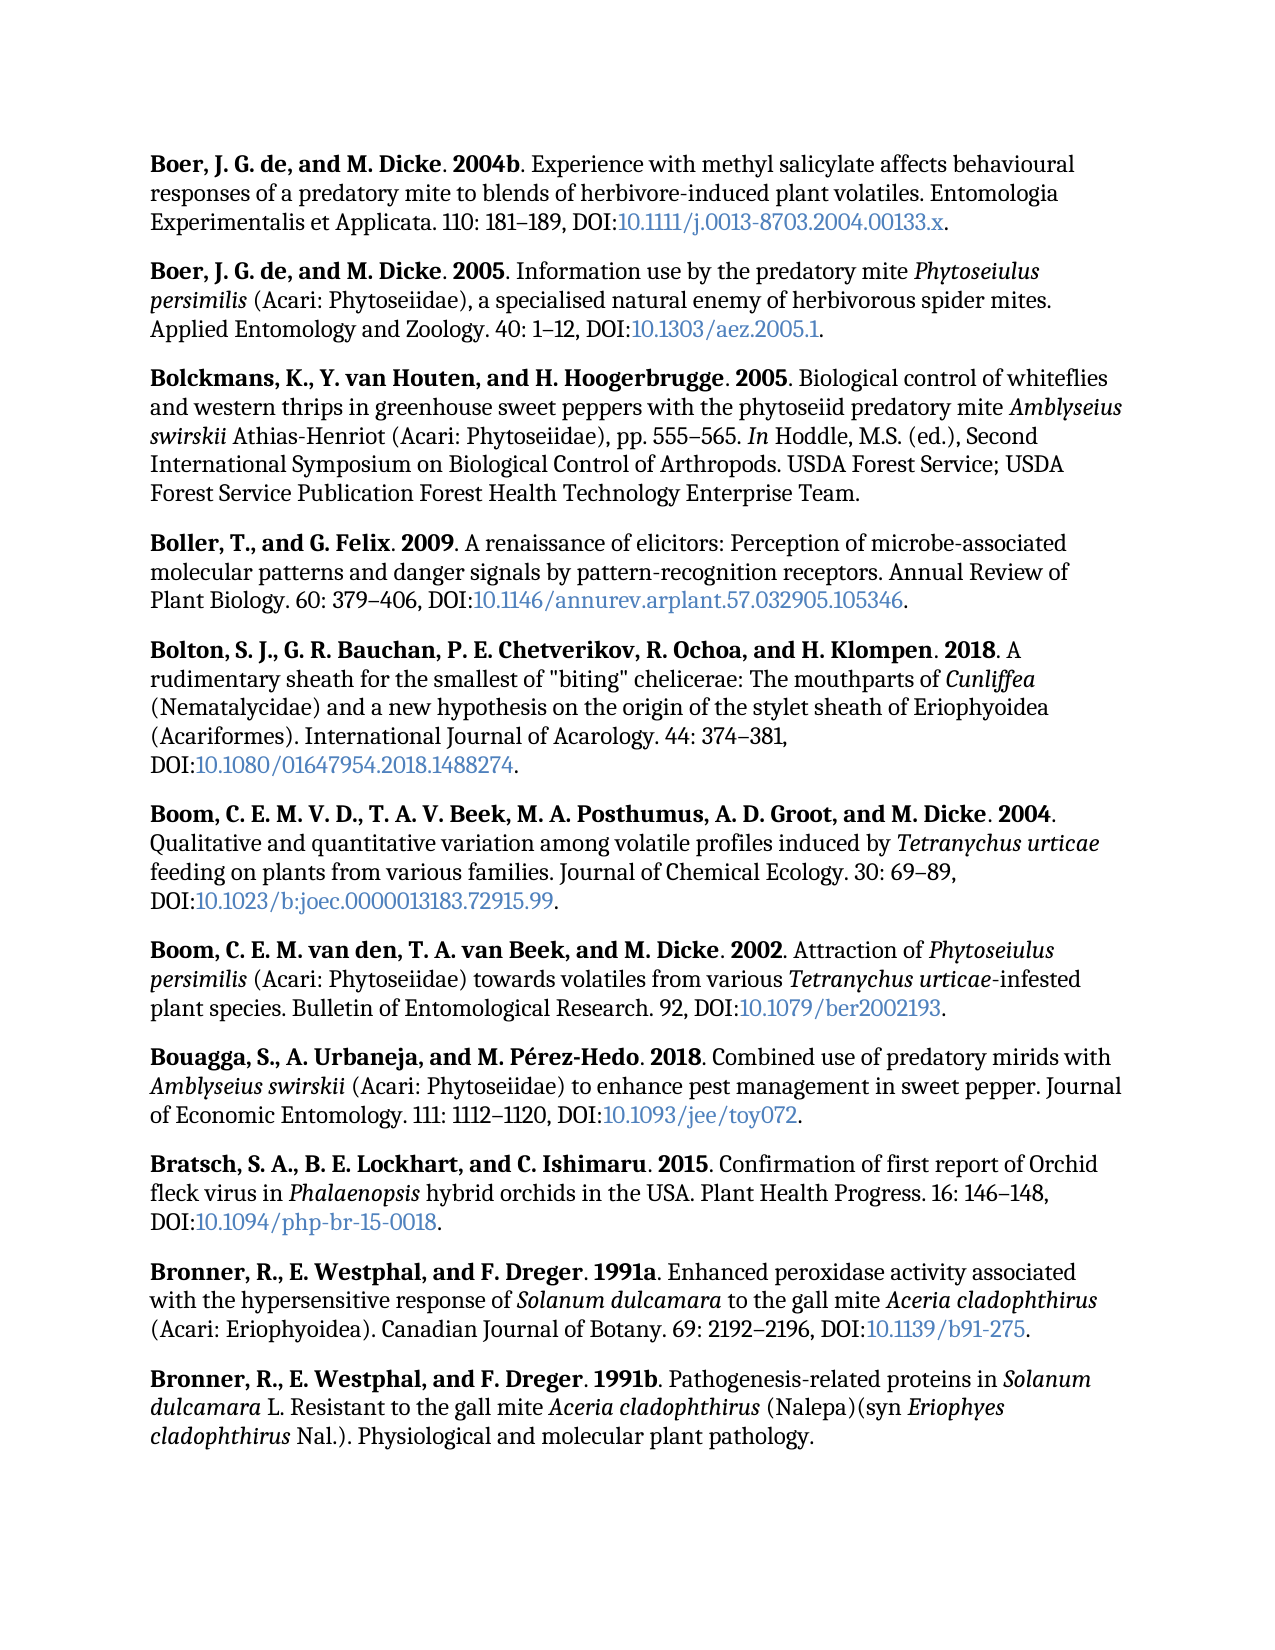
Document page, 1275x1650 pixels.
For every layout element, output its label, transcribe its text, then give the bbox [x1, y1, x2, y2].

text Boom, C. E. M. V. D., T. A. V. Beek, M. A. Posthumus, A. D. Groot, and M. Dicke. 2004. Qualitative and quantitative variation among volatile profiles induced by Tetranychus urticae feeding on plants from various families. Journal of Chemical Ecology. 30: 69–89, DOI:10.1023/b:joec.0000013183.72915.99. [150, 800, 1125, 915]
text Bouagga, S., A. Urbaneja, and M. Pérez-Hedo. 2018. Combined use of predatory mirids with Amblyseius swirskii (Acari: Phytoseiidae) to enhance pest management in sweet pepper. Journal of Economic Entomology. 111: 1112–1120, DOI:10.1093/jee/toy072. [150, 1043, 1125, 1129]
text Bronner, R., E. Westphal, and F. Dreger. 1991b. Pathogenesis-related proteins in Solanum dulcamara L. Resistant to the gall mite Aceria cladophthirus (Nalepa)(syn Eriophyes cladophthirus Nal.). Physiological and molecular plant pathology. [150, 1364, 1125, 1451]
text Bolton, S. J., G. R. Bauchan, P. E. Chetverikov, R. Ochoa, and H. Klompen. 2018. A rudimentary sheath for the smallest of "biting" chelicerae: The mouthparts of Cunliffea (Nematalycidae) and a new hypothesis on the origin of the stylet sheath of Eriophyoidea (Acariformes). International Journal of Acarology. 44: 374–381, DOI:10.1080/01647954.2018.1488274. [150, 636, 1125, 779]
text Boer, J. G. de, and M. Dicke. 2005. Information use by the predatory mite Phytoseiulus persimilis (Acari: Phytoseiidae), a specialised natural enemy of herbivorous spider mites. Applied Entomology and Zoology. 40: 1–12, DOI:10.1303/aez.2005.1. [150, 257, 1125, 343]
text Boller, T., and G. Felix. 2009. A renaissance of elicitors: Perception of microbe-associated molecular patterns and danger signals by pattern-recognition receptors. Annual Review of Plant Biology. 60: 379–406, DOI:10.1146/annurev.arplant.57.032905.105346. [150, 529, 1125, 615]
text Bolckmans, K., Y. van Houten, and H. Hoogerbrugge. 2005. Biological control of whiteflies and western thrips in greenhouse sweet peppers with the phytoseiid predatory mite Amblyseius swirskii Athias-Henriot (Acari: Phytoseiidae), pp. 555–565. In Hoddle, M.S. (ed.), Second International Symposium on Biological Control of Arthropods. USDA Forest Service; USDA Forest Service Publication Forest Health Technology Enterprise Team. [150, 364, 1125, 508]
text Bronner, R., E. Westphal, and F. Dreger. 1991a. Enhanced peroxidase activity associated with the hypersensitive response of Solanum dulcamara to the gall mite Aceria cladophthirus (Acari: Eriophyoidea). Canadian Journal of Botany. 69: 2192–2196, DOI:10.1139/b91-275. [150, 1257, 1125, 1344]
text Bratsch, S. A., B. E. Lockhart, and C. Ishimaru. 2015. Confirmation of first report of Orchid fleck virus in Phalaenopsis hybrid orchids in the USA. Plant Health Progress. 16: 146–148, DOI:10.1094/php-br-15-0018. [150, 1150, 1125, 1237]
text Boom, C. E. M. van den, T. A. van Beek, and M. Dicke. 2002. Attraction of Phytoseiulus persimilis (Acari: Phytoseiidae) towards volatiles from various Tetranychus urticae-infested plant species. Bulletin of Entomological Research. 92, DOI:10.1079/ber2002193. [150, 936, 1125, 1022]
text Boer, J. G. de, and M. Dicke. 2004b. Experience with methyl salicylate affects behavioural responses of a predatory mite to blends of herbivore-induced plant volatiles. Entomologia Experimentalis et Applicata. 110: 181–189, DOI:10.1111/j.0013-8703.2004.00133.x. [150, 150, 1125, 236]
